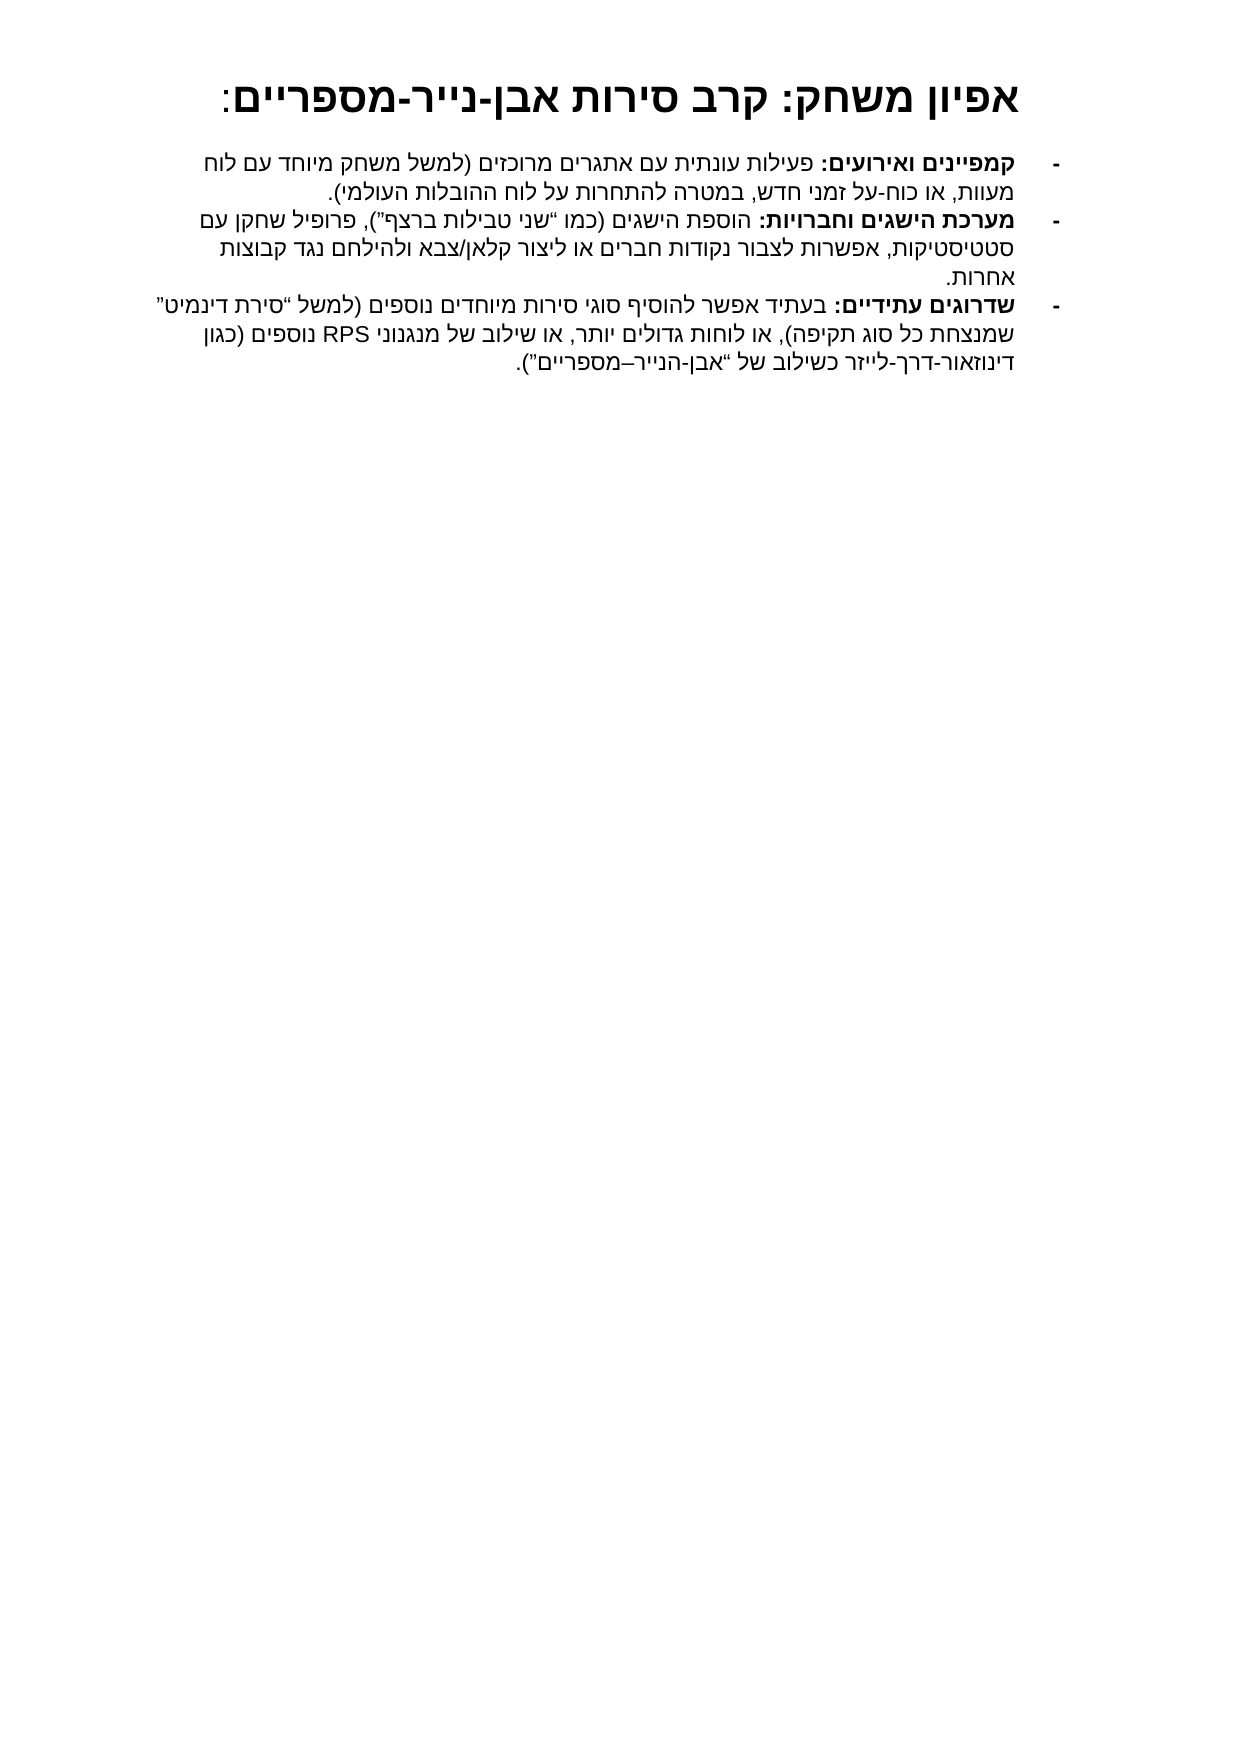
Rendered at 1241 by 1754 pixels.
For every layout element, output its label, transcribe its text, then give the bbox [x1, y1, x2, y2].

list מערכת הישגים וחברויות: הוספת הישגים (כמו “שני טבילות ברצף”), פרופיל שחקן עם סטטיסטיקות, אפשרות לצבור נקודות חברים או ליצור קלאן/צבא ולהילחם נגד קבוצות אחרות. [150, 207, 1053, 290]
list קמפיינים ואירועים: פעילות עונתית עם אתגרים מרוכזים (למשל משחק מיוחד עם לוח מעוות, או כוח-על זמני חדש, במטרה להתחרות על לוח ההובלות העולמי). [150, 150, 1053, 205]
list שדרוגים עתידיים: בעתיד אפשר להוסיף סוגי סירות מיוחדים נוספים (למשל “סירת דינמיט” שמנצחת כל סוג תקיפה), או לוחות גדולים יותר, או שילוב של מנגנוני RPS נוספים (כגון דינוזאור-דרך-לייזר כשילוב של “אבן-הנייר–מספריים”). [150, 292, 1053, 375]
